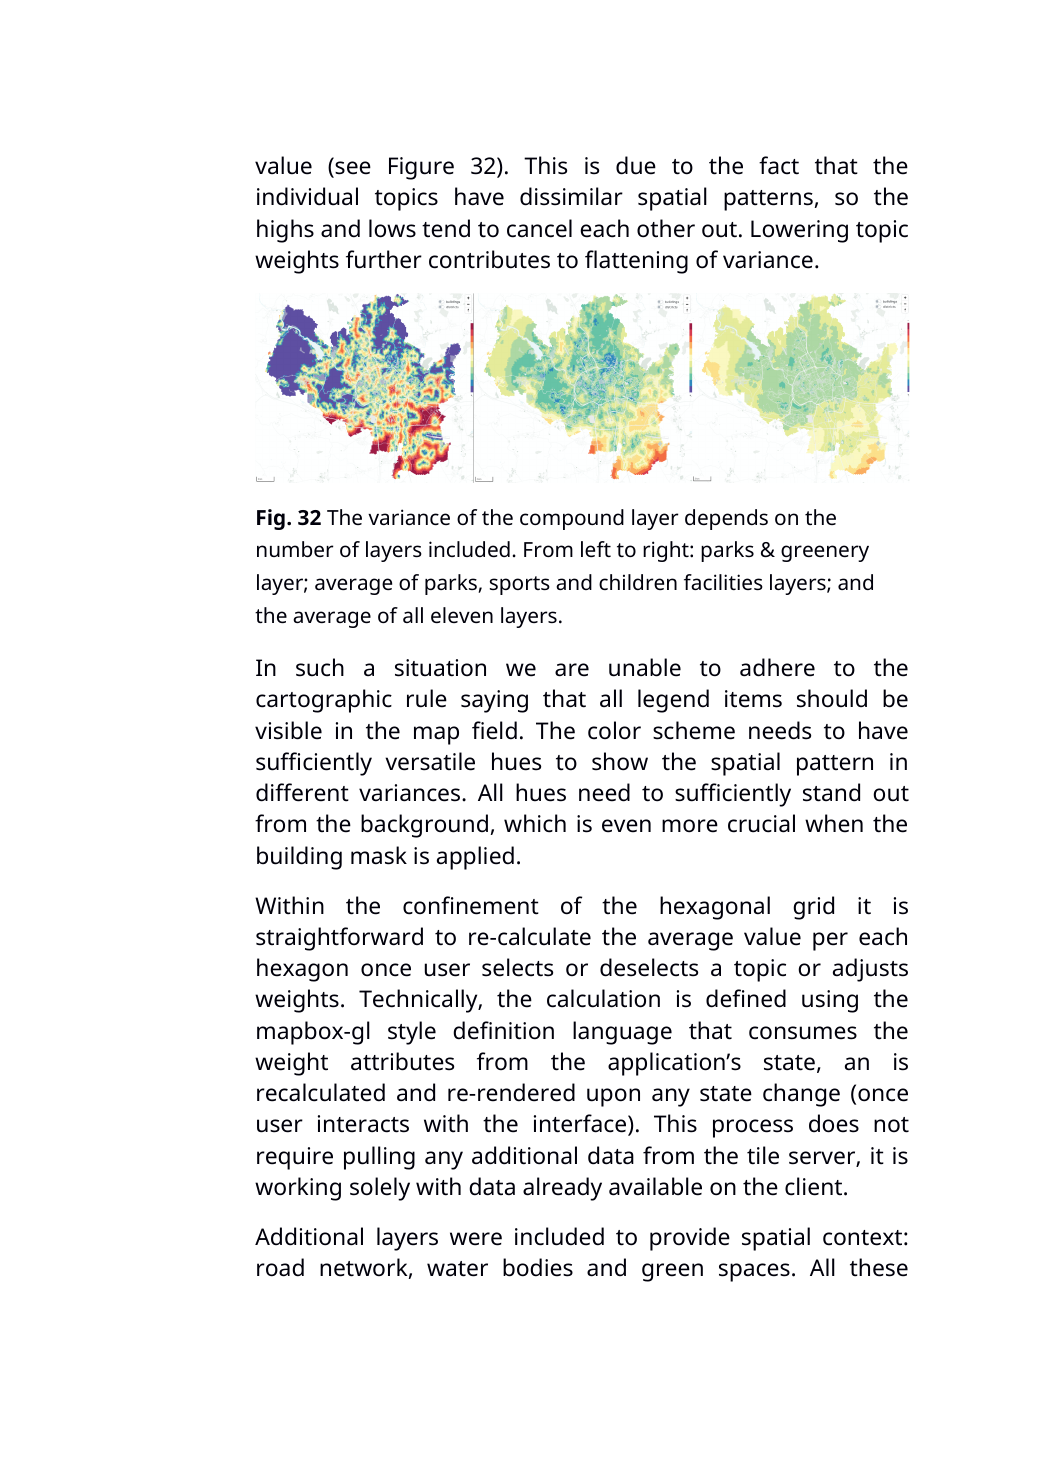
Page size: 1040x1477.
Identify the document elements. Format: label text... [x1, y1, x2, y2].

picture [255, 293, 910, 483]
text Within the confinement of the hexagonal grid it is straightforward to re-calculate the average value per each hexagon once user selects or deselects a topic or adjusts weights. Technically, the calculation is defined using the mapbox-gl style definition language that consumes the weight attributes from the application’s state, an is recalculated and re-rendered upon any state change (once user interacts with the interface). This process does not require pulling any additional data from the tile server, it is working solely with data already available on the client. [255, 890, 910, 1202]
text Fig. 32 The variance of the compound layer depends on the number of layers included. From left to right: parks & greenery layer; average of parks, sports and children facilities layers; and the average of all eleven layers. [255, 503, 910, 629]
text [255, 150, 910, 275]
text In such a situation we are unable to adhere to the cartographic rule saying that all legend items should be visible in the map field. The color scheme needs to have sufficiently versatile hues to show the spatial pattern in different variances. All hues need to sufficiently stand out from the background, which is even more crucial when the building mask is applied. [255, 652, 910, 871]
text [255, 1221, 910, 1283]
